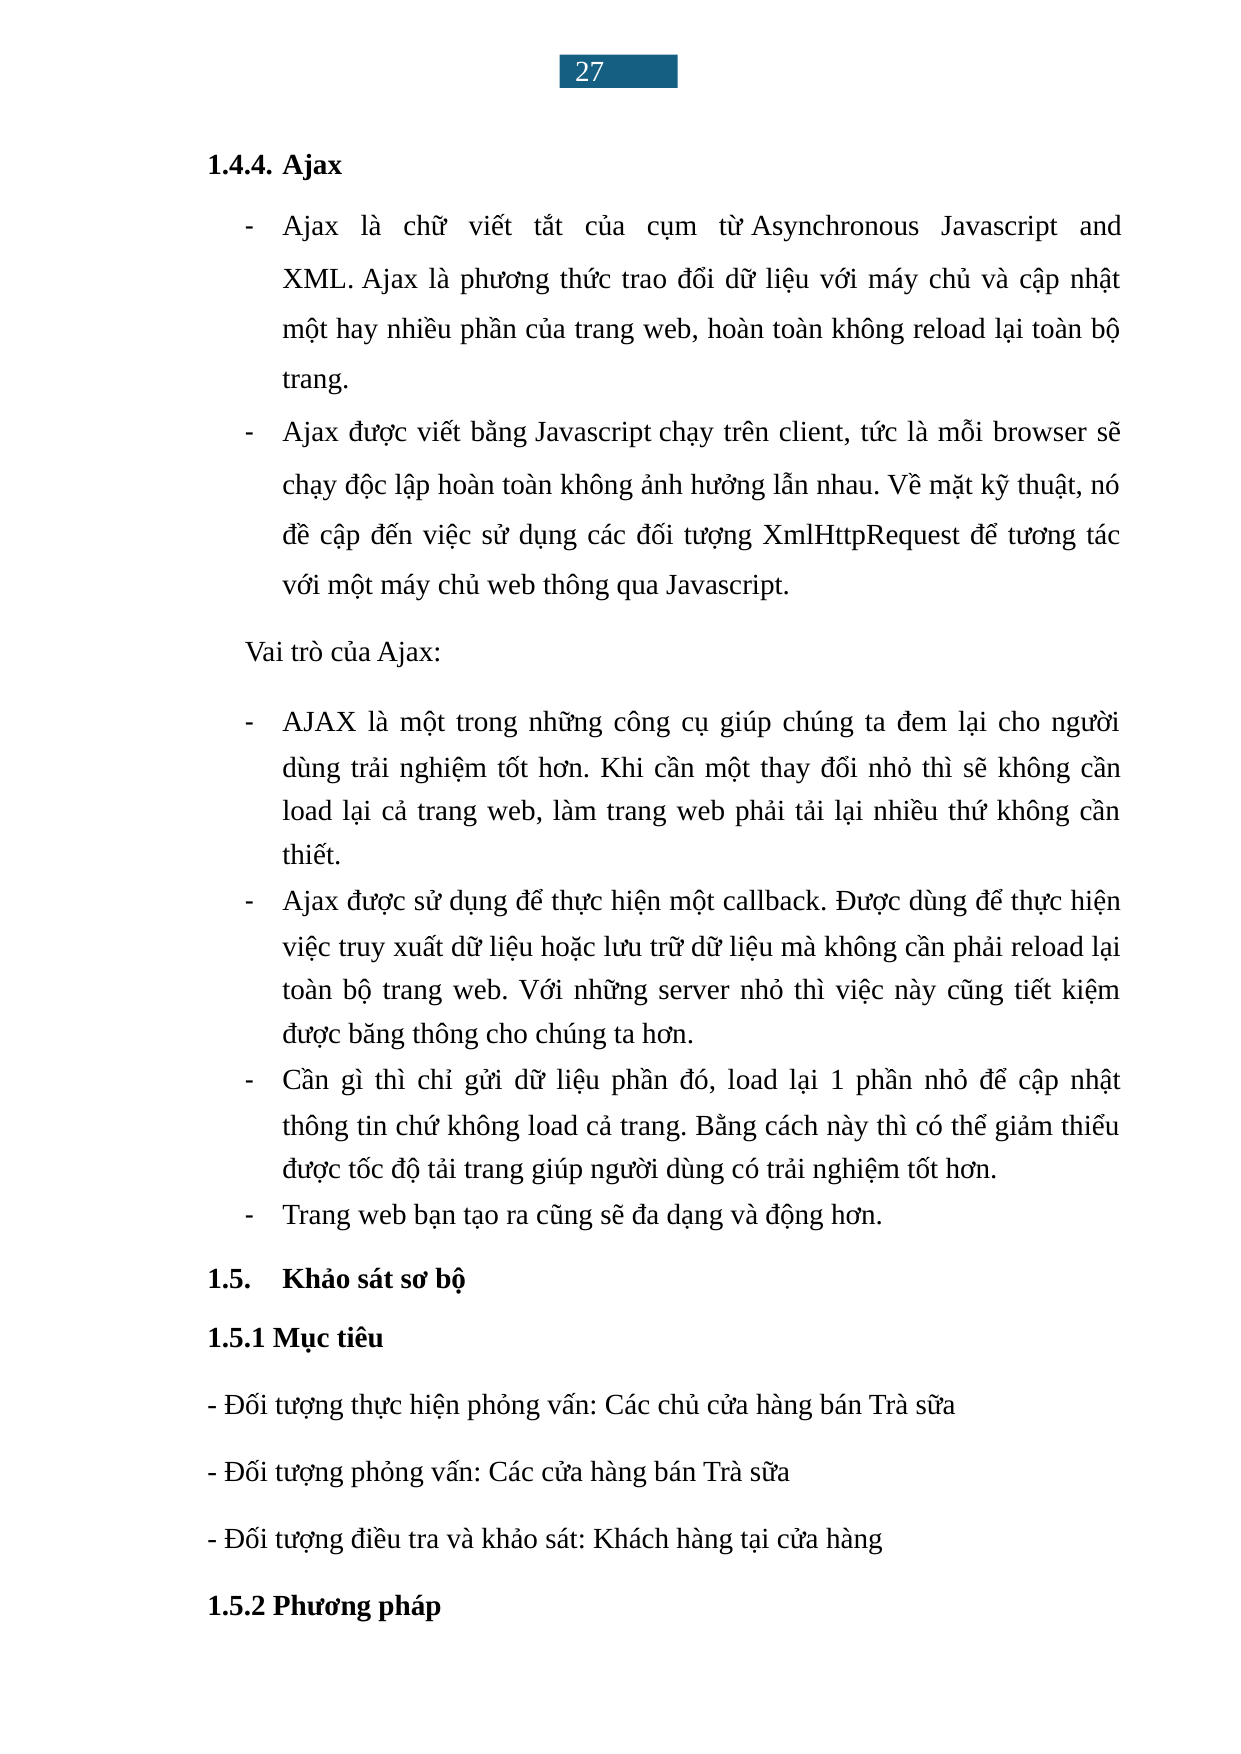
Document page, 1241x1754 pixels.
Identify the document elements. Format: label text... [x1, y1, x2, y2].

list Ajax được viết bằng Javascript chạy trên client, tức là mỗi browser sẽ chạy độc lập hoàn toàn không ảnh hưởng lẫn nhau. Về mặt kỹ thuật, nó đề cập đến việc sử dụng các đối tượng XmlHttpRequest để tương tác với một máy chủ web thông qua Javascript. [244, 412, 1122, 601]
list Trang web bạn tạo ra cũng sẽ đa dạng và động hơn. [244, 1195, 1122, 1233]
text 1.5.1 Mục tiêu [207, 1320, 1122, 1353]
text 1.5.2 Phương pháp [207, 1588, 1122, 1621]
list Ajax được sử dụng để thực hiện một callback. Được dùng để thực hiện việc truy xuất dữ liệu hoặc lưu trữ dữ liệu mà không cần phải reload lại toàn bộ trang web. Với những server nhỏ thì việc này cũng tiết kiệm được băng thông cho chúng ta hơn. [244, 880, 1122, 1049]
text - Đối tượng thực hiện phỏng vấn: Các chủ cửa hàng bán Trà sữa [207, 1387, 1122, 1420]
list Cần gì thì chỉ gửi dữ liệu phần đó, load lại 1 phần nhỏ để cập nhật thông tin chứ không load cả trang. Bằng cách này thì có thể giảm thiểu được tốc độ tải trang giúp người dùng có trải nghiệm tốt hơn. [244, 1059, 1122, 1185]
text Vai trò của Ajax: [207, 634, 1122, 668]
text - Đối tượng phỏng vấn: Các cửa hàng bán Trà sữa [207, 1454, 1122, 1487]
list AJAX là một trong những công cụ giúp chúng ta đem lại cho người dùng trải nghiệm tốt hơn. Khi cần một thay đổi nhỏ thì sẽ không cần load lại cả trang web, làm trang web phải tải lại nhiều thứ không cần thiết. [244, 701, 1122, 870]
subtitle Khảo sát sơ bộ [207, 1261, 1122, 1295]
subtitle Ajax [207, 147, 1122, 181]
text - Đối tượng điều tra và khảo sát: Khách hàng tại cửa hàng [207, 1521, 1122, 1554]
list Ajax là chữ viết tắt của cụm từ Asynchronous Javascript and XML. Ajax là phương thức trao đổi dữ liệu với máy chủ và cập nhật một hay nhiều phần của trang web, hoàn toàn không reload lại toàn bộ trang. [244, 206, 1122, 395]
